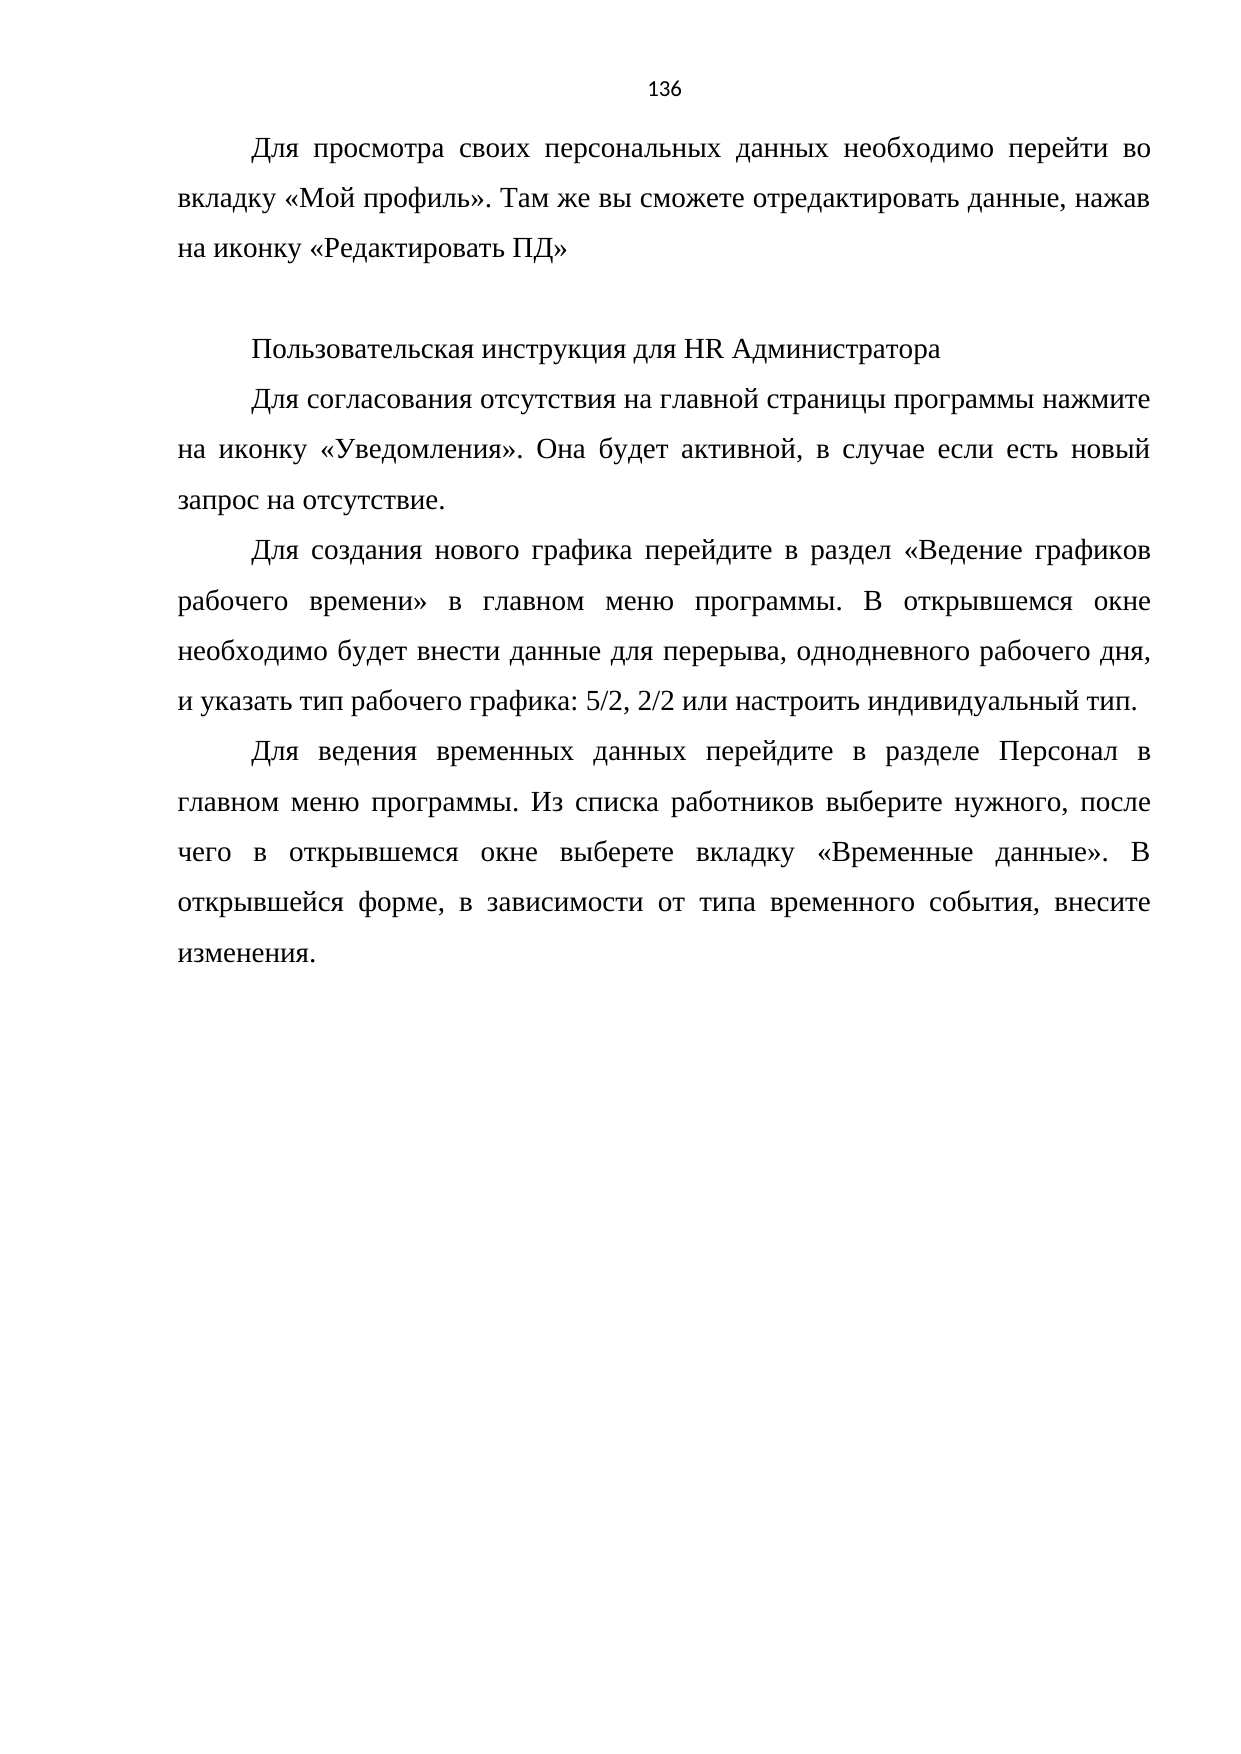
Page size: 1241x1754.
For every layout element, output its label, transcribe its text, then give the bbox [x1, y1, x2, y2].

text Для просмотра своих персональных данных необходимо перейти во вкладку «Мой профиль». Там же вы сможете отредактировать данные, нажав на иконку «Редактировать ПД» [177, 130, 1152, 264]
text Для согласования отсутствия на главной страницы программы нажмите на иконку «Уведомления». Она будет активной, в случае если есть новый запрос на отсутствие. [177, 381, 1152, 516]
text Пользовательская инструкция для HR Администратора [177, 331, 1152, 364]
text Для создания нового графика перейдите в раздел «Ведение графиков рабочего времени» в главном меню программы. В открывшемся окне необходимо будет внести данные для перерыва, однодневного рабочего дня, и указать тип рабочего графика: 5/2, 2/2 или настроить индивидуальный тип. [177, 532, 1152, 717]
text Для ведения временных данных перейдите в разделе Персонал в главном меню программы. Из списка работников выберите нужного, после чего в открывшемся окне выберете вкладку «Временные данные». В открывшейся форме, в зависимости от типа временного события, внесите изменения. [177, 733, 1152, 968]
